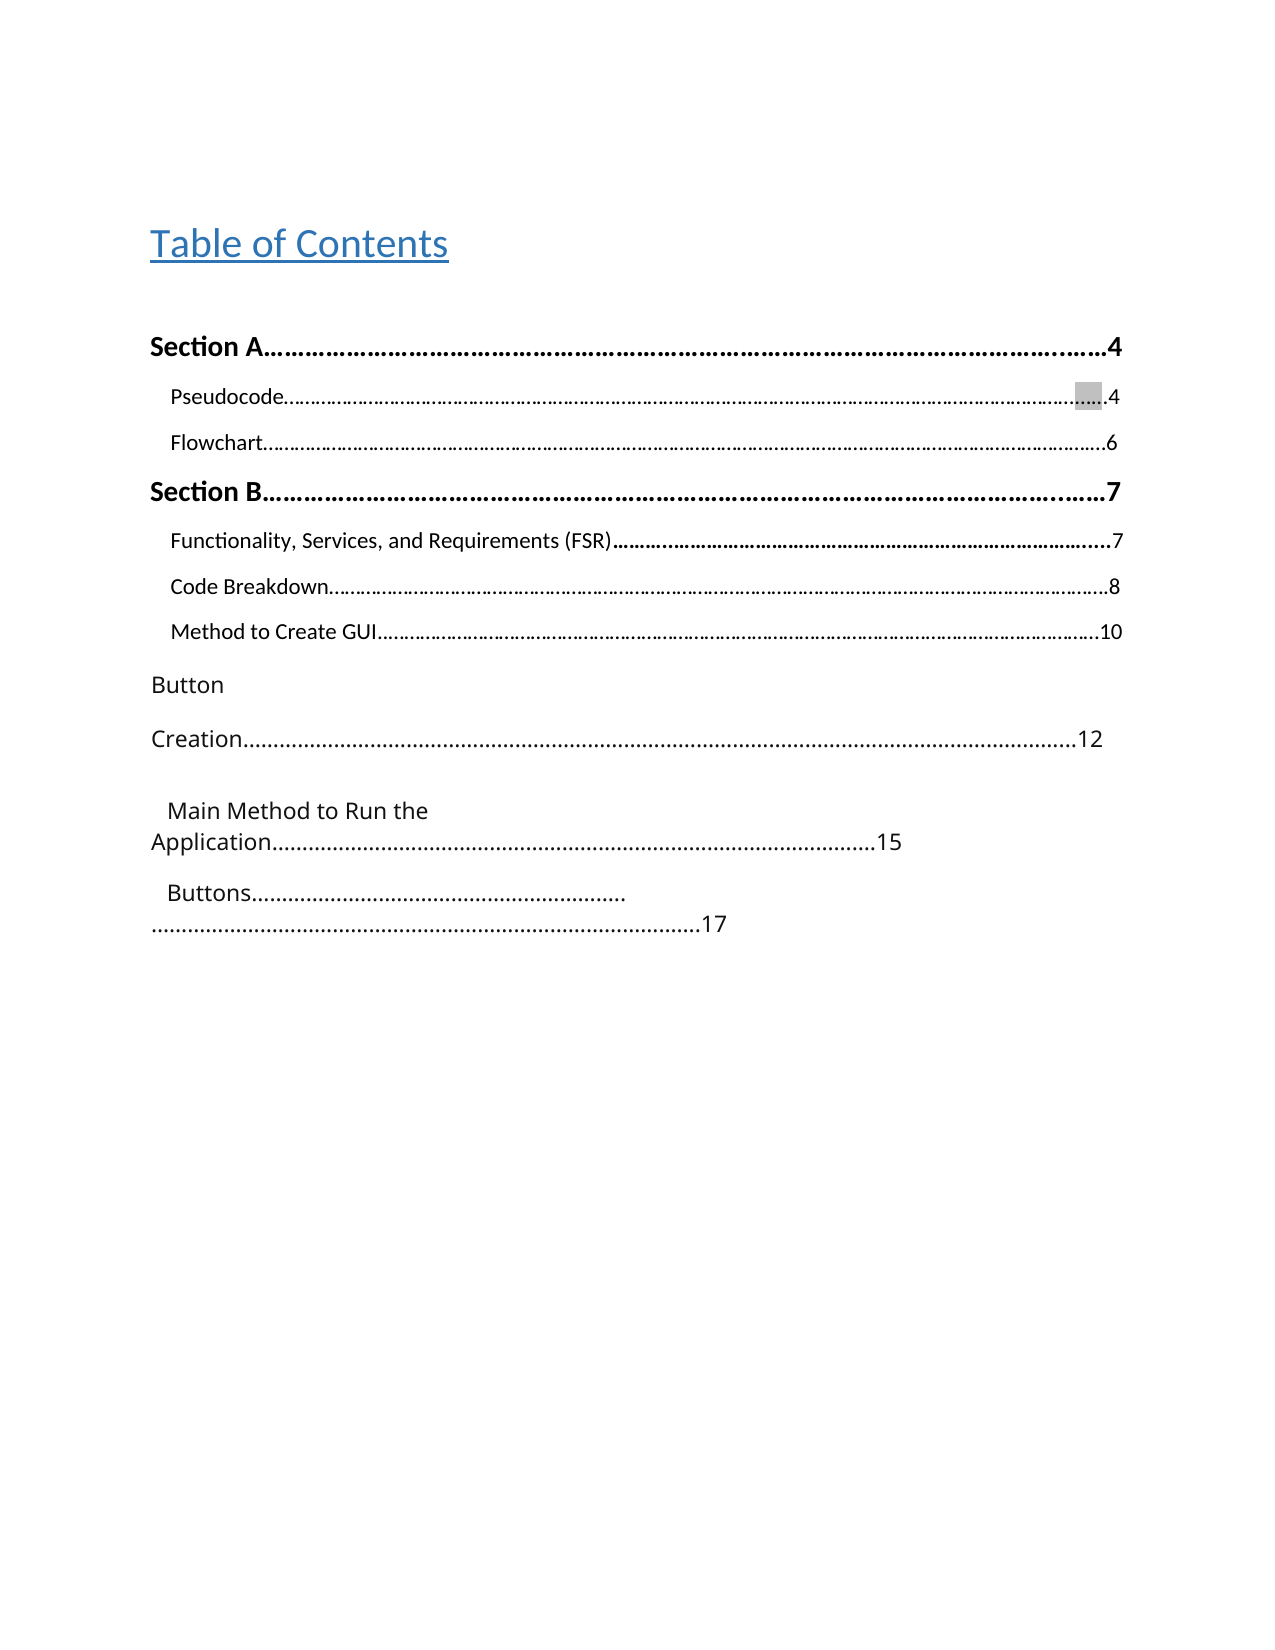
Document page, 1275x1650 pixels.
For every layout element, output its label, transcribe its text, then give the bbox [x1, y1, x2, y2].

text Flowchart………………………………………………………………………………………………………………………………………….…6 [150, 428, 1153, 456]
subtitle Section A……………………………………………………………………………………………………..……4 [150, 328, 1153, 364]
text Pseudocode………………………………………………………………………………………………………………………………………...4 [150, 382, 1075, 410]
text Buttons……………………………………………………..……………………………………………………………………………….17 [150, 877, 1153, 939]
text Table of Contents [150, 217, 1153, 267]
text Code Breakdown………………………………………………………………………………………………………………………………….8 [150, 572, 1153, 600]
subtitle Section B……………………………………………………………………………………………………..……7 [150, 473, 1153, 509]
text Main Method to Run the Application……………………………………………………………………………………….15 [150, 795, 1153, 857]
text Method to Create GUI..………………………………………………………………………………………………………………………10 Button Creation………………………………………………………………………………………………………………………...12 [150, 617, 1153, 754]
text Functionality, Services, and Requirements (FSR)………..………………………………………………………………….....7 [150, 527, 1153, 555]
